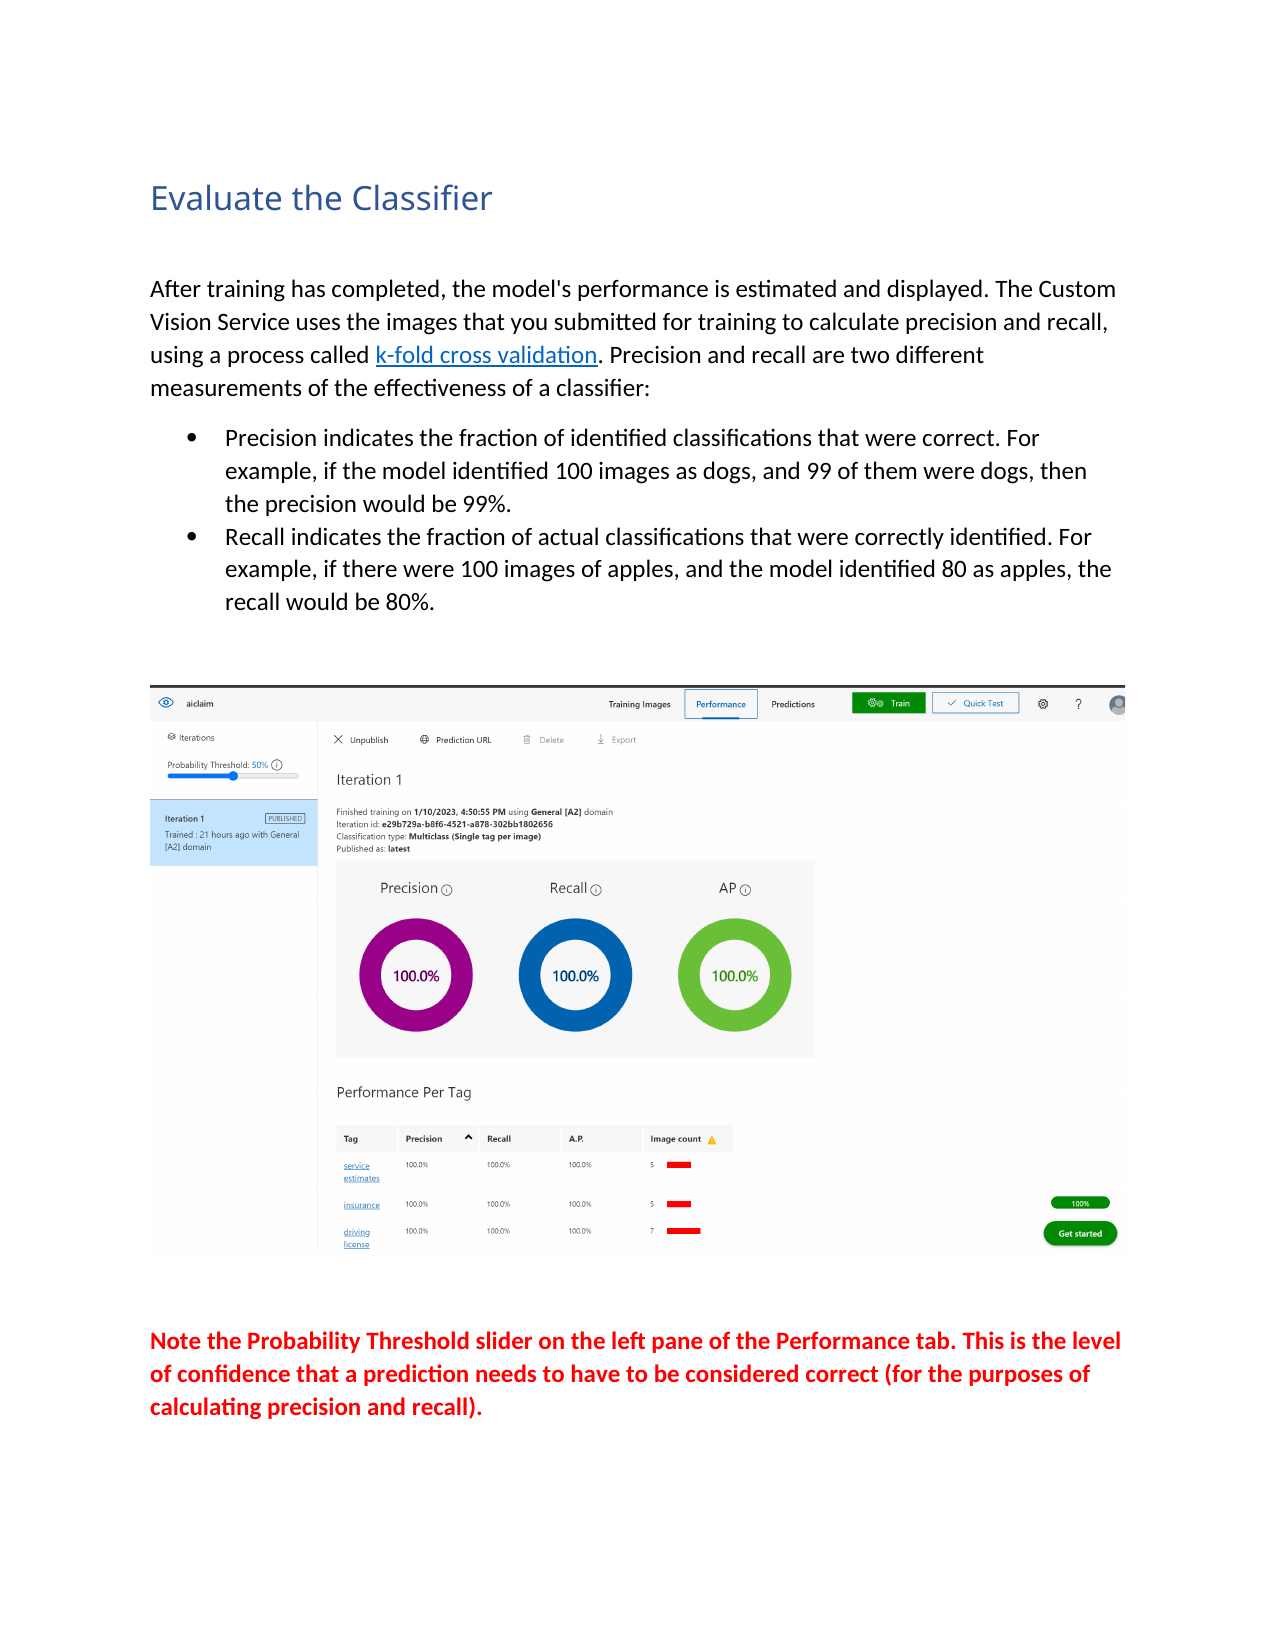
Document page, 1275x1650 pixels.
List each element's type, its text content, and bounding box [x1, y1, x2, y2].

text Note the Probability Threshold slider on the left pane of the Performance tab. This is the level of confidence that a prediction needs to have to be considered correct (for the purposes of calculating precision and recall). [150, 1325, 1125, 1421]
text After training has completed, the model's performance is estimated and displayed. The Custom Vision Service uses the images that you submitted for training to calculate precision and recall, using a process called k-fold cross validation. Precision and recall are two different measurements of the effectiveness of a classifier: [150, 273, 1125, 403]
list Precision indicates the fraction of identified classifications that were correct. For example, if the model identified 100 images as dogs, and 99 of them were dogs, then the precision would be 99%. [187, 422, 1125, 518]
subtitle Evaluate the Classifier [150, 175, 1125, 220]
list Recall indicates the fraction of actual classifications that were correctly identified. For example, if there were 100 images of apples, and the model identified 80 as apples, the recall would be 80%. [187, 521, 1125, 617]
picture [150, 685, 1125, 1257]
